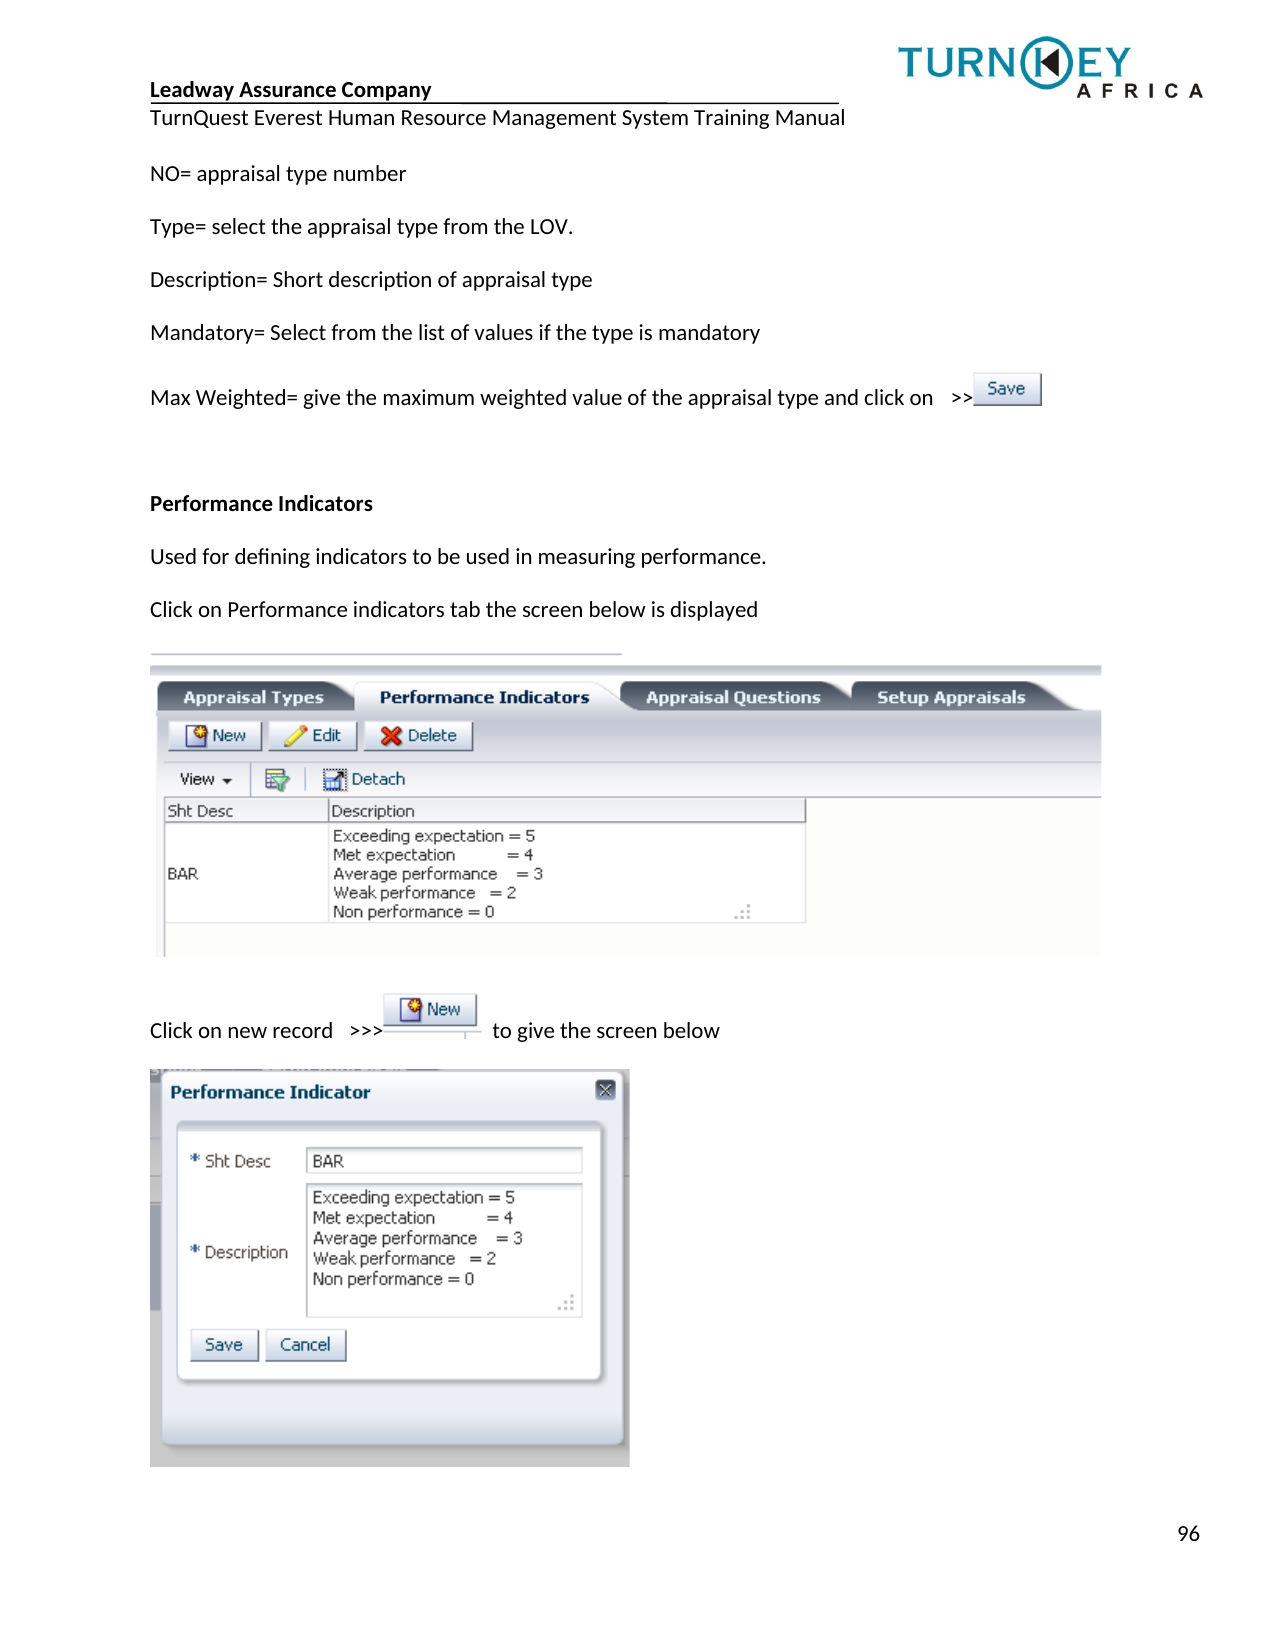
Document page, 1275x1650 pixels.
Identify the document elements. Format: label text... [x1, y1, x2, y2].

text Click on new record >>> to give the screen below [150, 981, 1200, 1045]
text NO= appraisal type number [150, 159, 1200, 187]
text Mandatory= Select from the list of values if the type is mandatory [150, 318, 1200, 346]
picture [973, 371, 1042, 406]
text Max Weighted= give the maximum weighted value of the appraisal type and click on >> [150, 371, 1200, 411]
picture [150, 1069, 630, 1467]
text Type= select the appraisal type from the LOV. [150, 212, 1200, 240]
picture [150, 648, 1102, 957]
text Description= Short description of appraisal type [150, 265, 1200, 293]
text Used for defining indicators to be used in measuring performance. [150, 542, 1200, 570]
text Click on Performance indicators tab the screen below is displayed [150, 595, 1200, 623]
text Performance Indicators [150, 489, 1200, 517]
picture [383, 981, 482, 1039]
picture [898, 36, 1203, 98]
